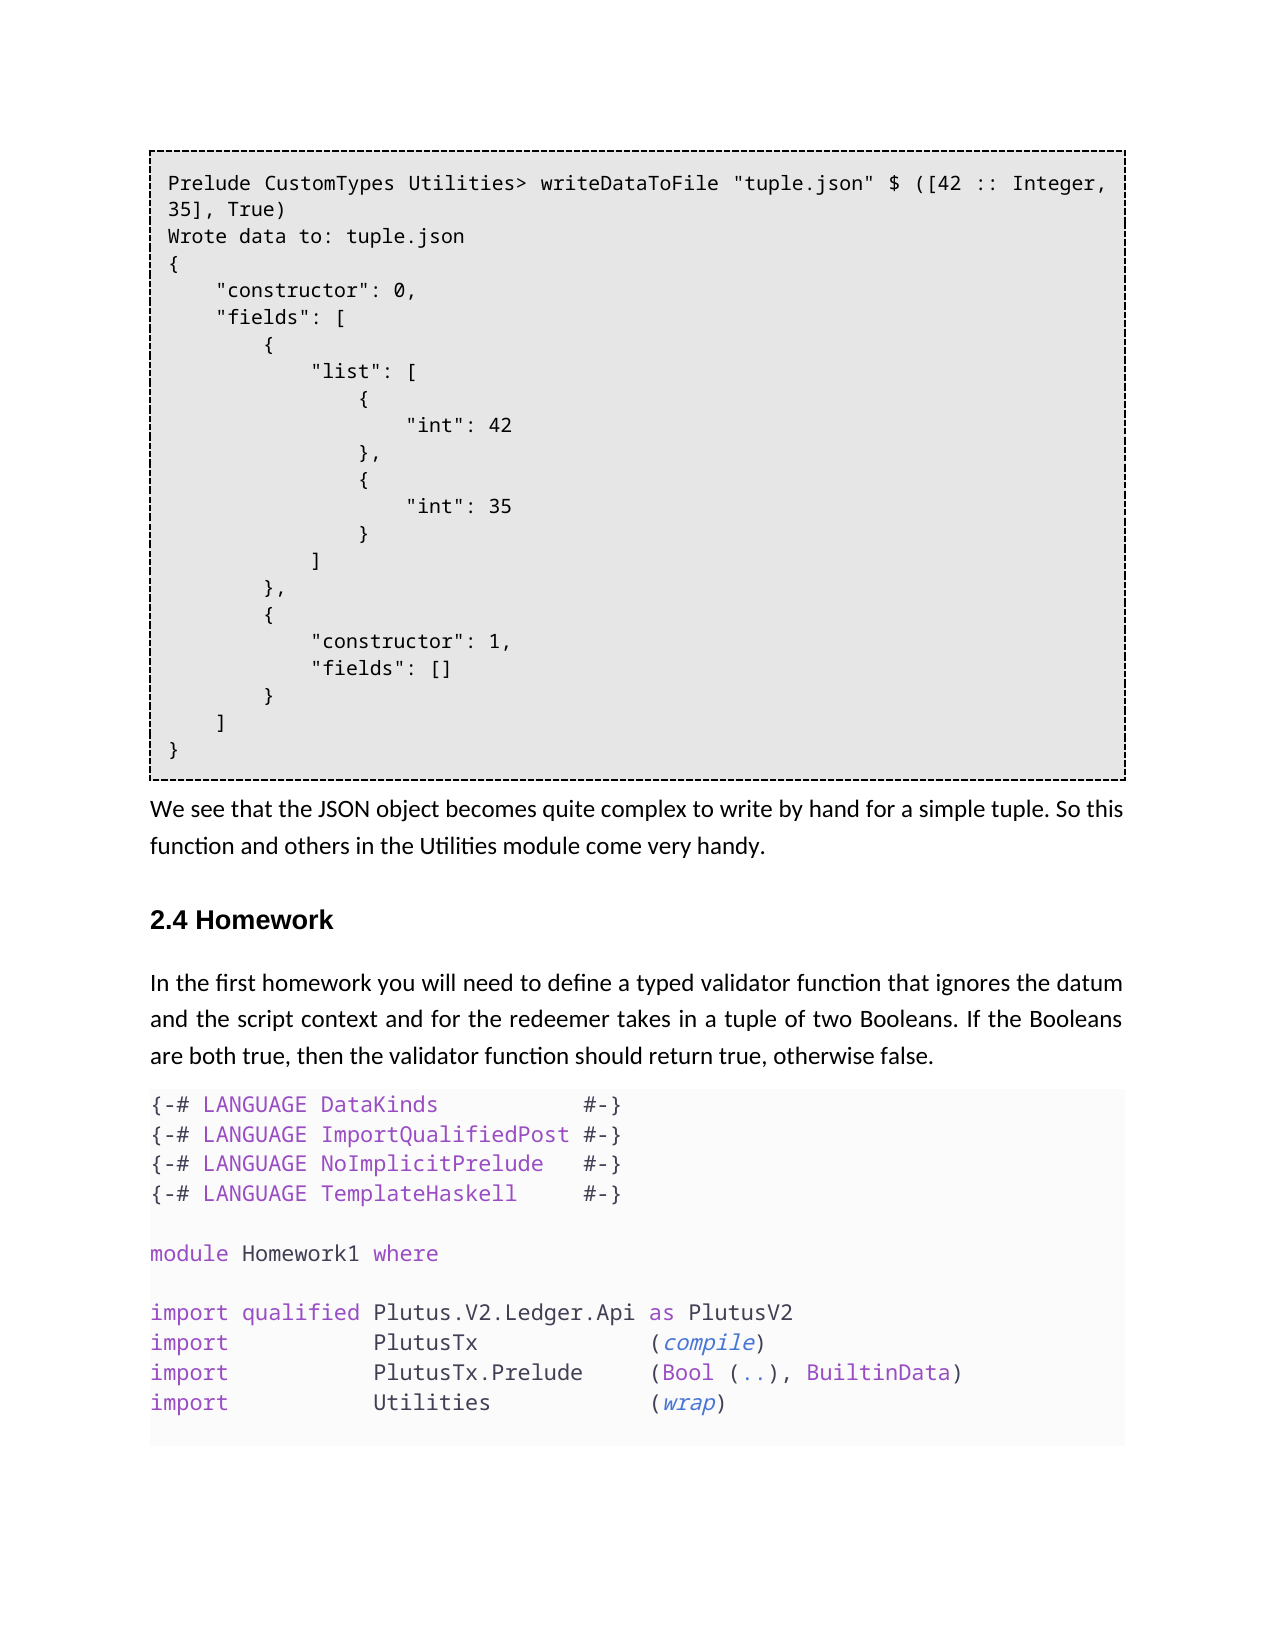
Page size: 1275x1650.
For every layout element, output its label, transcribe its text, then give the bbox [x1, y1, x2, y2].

text {-# LANGUAGE NoImplicitPrelude #-} [150, 1148, 1125, 1178]
text { [149, 366, 1126, 393]
text "list": [ [149, 339, 1126, 366]
text {-# LANGUAGE TemplateHaskell #-} [150, 1178, 1125, 1208]
text "constructor": 1, [149, 609, 1126, 636]
text import Utilities (wrap) [150, 1387, 1125, 1417]
text Prelude CustomTypes Utilities> writeDataToFile "tuple.json" $ ([42 :: Integer, 35], True) [149, 150, 1126, 204]
text We see that the JSON object becomes quite complex to write by hand for a simple tuple. So this function and others in the Utilities module come very handy. [150, 793, 1125, 861]
text { [149, 312, 1126, 339]
text "int": 35 [149, 474, 1126, 501]
text ] [149, 528, 1126, 555]
text "constructor": 0, [149, 258, 1126, 285]
text { [149, 447, 1126, 474]
text import qualified Plutus.V2.Ledger.Api as PlutusV2 [150, 1297, 1125, 1327]
text { [149, 582, 1126, 609]
text } [149, 663, 1126, 689]
text {-# LANGUAGE ImportQualifiedPost #-} [150, 1119, 1125, 1148]
text In the first homework you will need to define a typed validator function that ignores the datum and the script context and for the redeemer takes in a tuple of two Booleans. If the Booleans are both true, then the validator function should return true, otherwise false. [150, 967, 1125, 1070]
text "int": 42 [149, 393, 1126, 420]
subtitle Homework [150, 904, 1125, 935]
text Wrote data to: tuple.json [149, 204, 1126, 231]
text }, [149, 420, 1126, 447]
text "fields": [] [149, 636, 1126, 663]
text ] [149, 689, 1126, 717]
text { [149, 231, 1126, 258]
text import PlutusTx (compile) [150, 1327, 1125, 1357]
text import PlutusTx.Prelude (Bool (..), BuiltinData) [150, 1357, 1125, 1387]
text }, [149, 555, 1126, 582]
text {-# LANGUAGE DataKinds #-} [150, 1089, 1125, 1119]
text } [149, 717, 1126, 781]
text } [149, 501, 1126, 528]
text module Homework1 where [150, 1238, 1125, 1268]
text "fields": [ [149, 285, 1126, 312]
